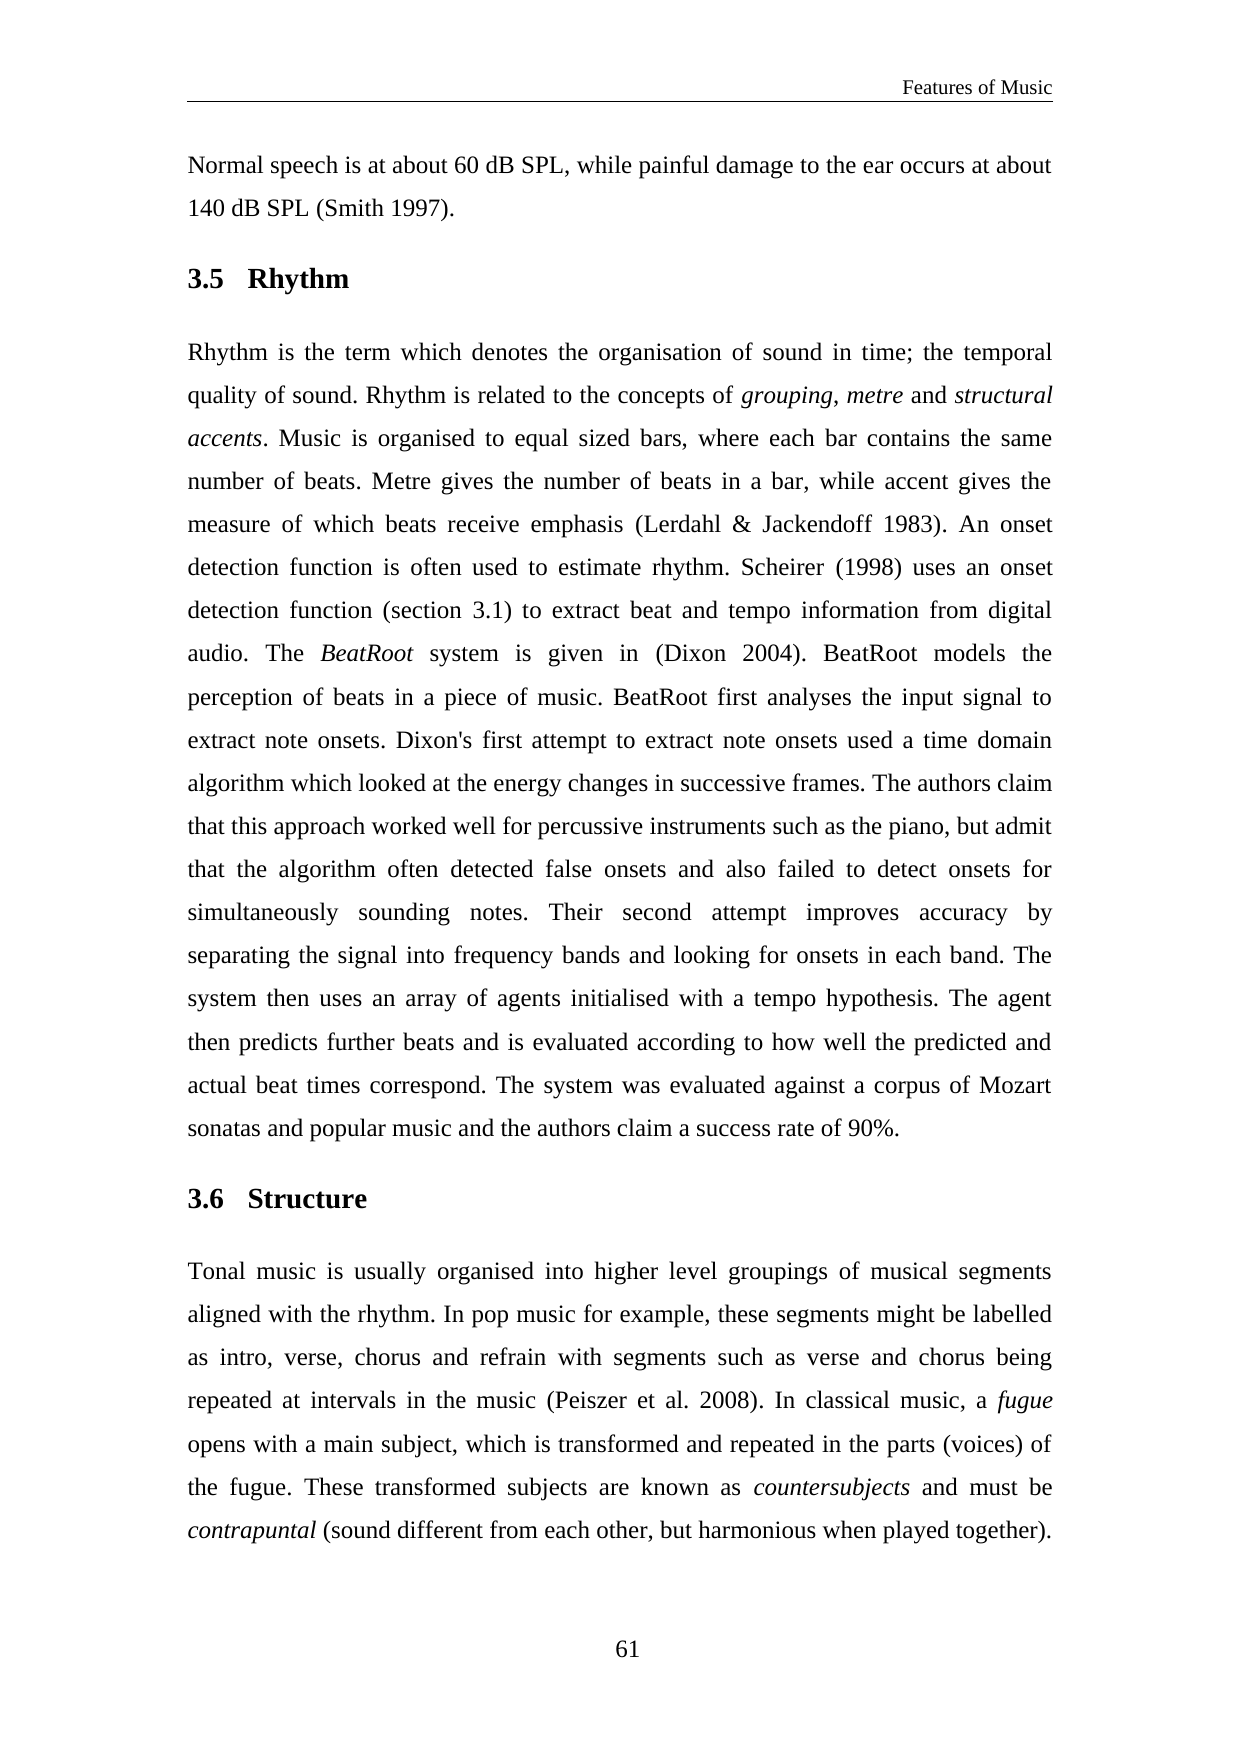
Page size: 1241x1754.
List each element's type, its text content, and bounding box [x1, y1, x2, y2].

text Rhythm is the term which denotes the organisation of sound in time; the temporal quality of sound. Rhythm is related to the concepts of grouping, metre and structural accents. Music is organised to equal sized bars, where each bar contains the same number of beats. Metre gives the number of beats in a bar, while accent gives the measure of which beats receive emphasis (Lerdahl & Jackendoff 1983). An onset detection function is often used to estimate rhythm. Scheirer (1998) uses an onset detection function (section 3.1) to extract beat and tempo information from digital audio. The BeatRoot system is given in (Dixon 2004). BeatRoot models the perception of beats in a piece of music. BeatRoot first analyses the input signal to extract note onsets. Dixon's first attempt to extract note onsets used a time domain algorithm which looked at the energy changes in successive frames. The authors claim that this approach worked well for percussive instruments such as the piano, but admit that the algorithm often detected false onsets and also failed to detect onsets for simultaneously sounding notes. Their second attempt improves accuracy by separating the signal into frequency bands and looking for onsets in each band. The system then uses an array of agents initialised with a tempo hypothesis. The agent then predicts further beats and is evaluated according to how well the predicted and actual beat times correspond. The system was evaluated against a corpus of Mozart sonatas and popular music and the authors claim a success rate of 90%. [187, 337, 1053, 1142]
subtitle Structure [187, 1181, 1053, 1214]
subtitle Rhythm [187, 261, 1053, 295]
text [187, 1256, 1053, 1544]
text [187, 150, 1053, 222]
